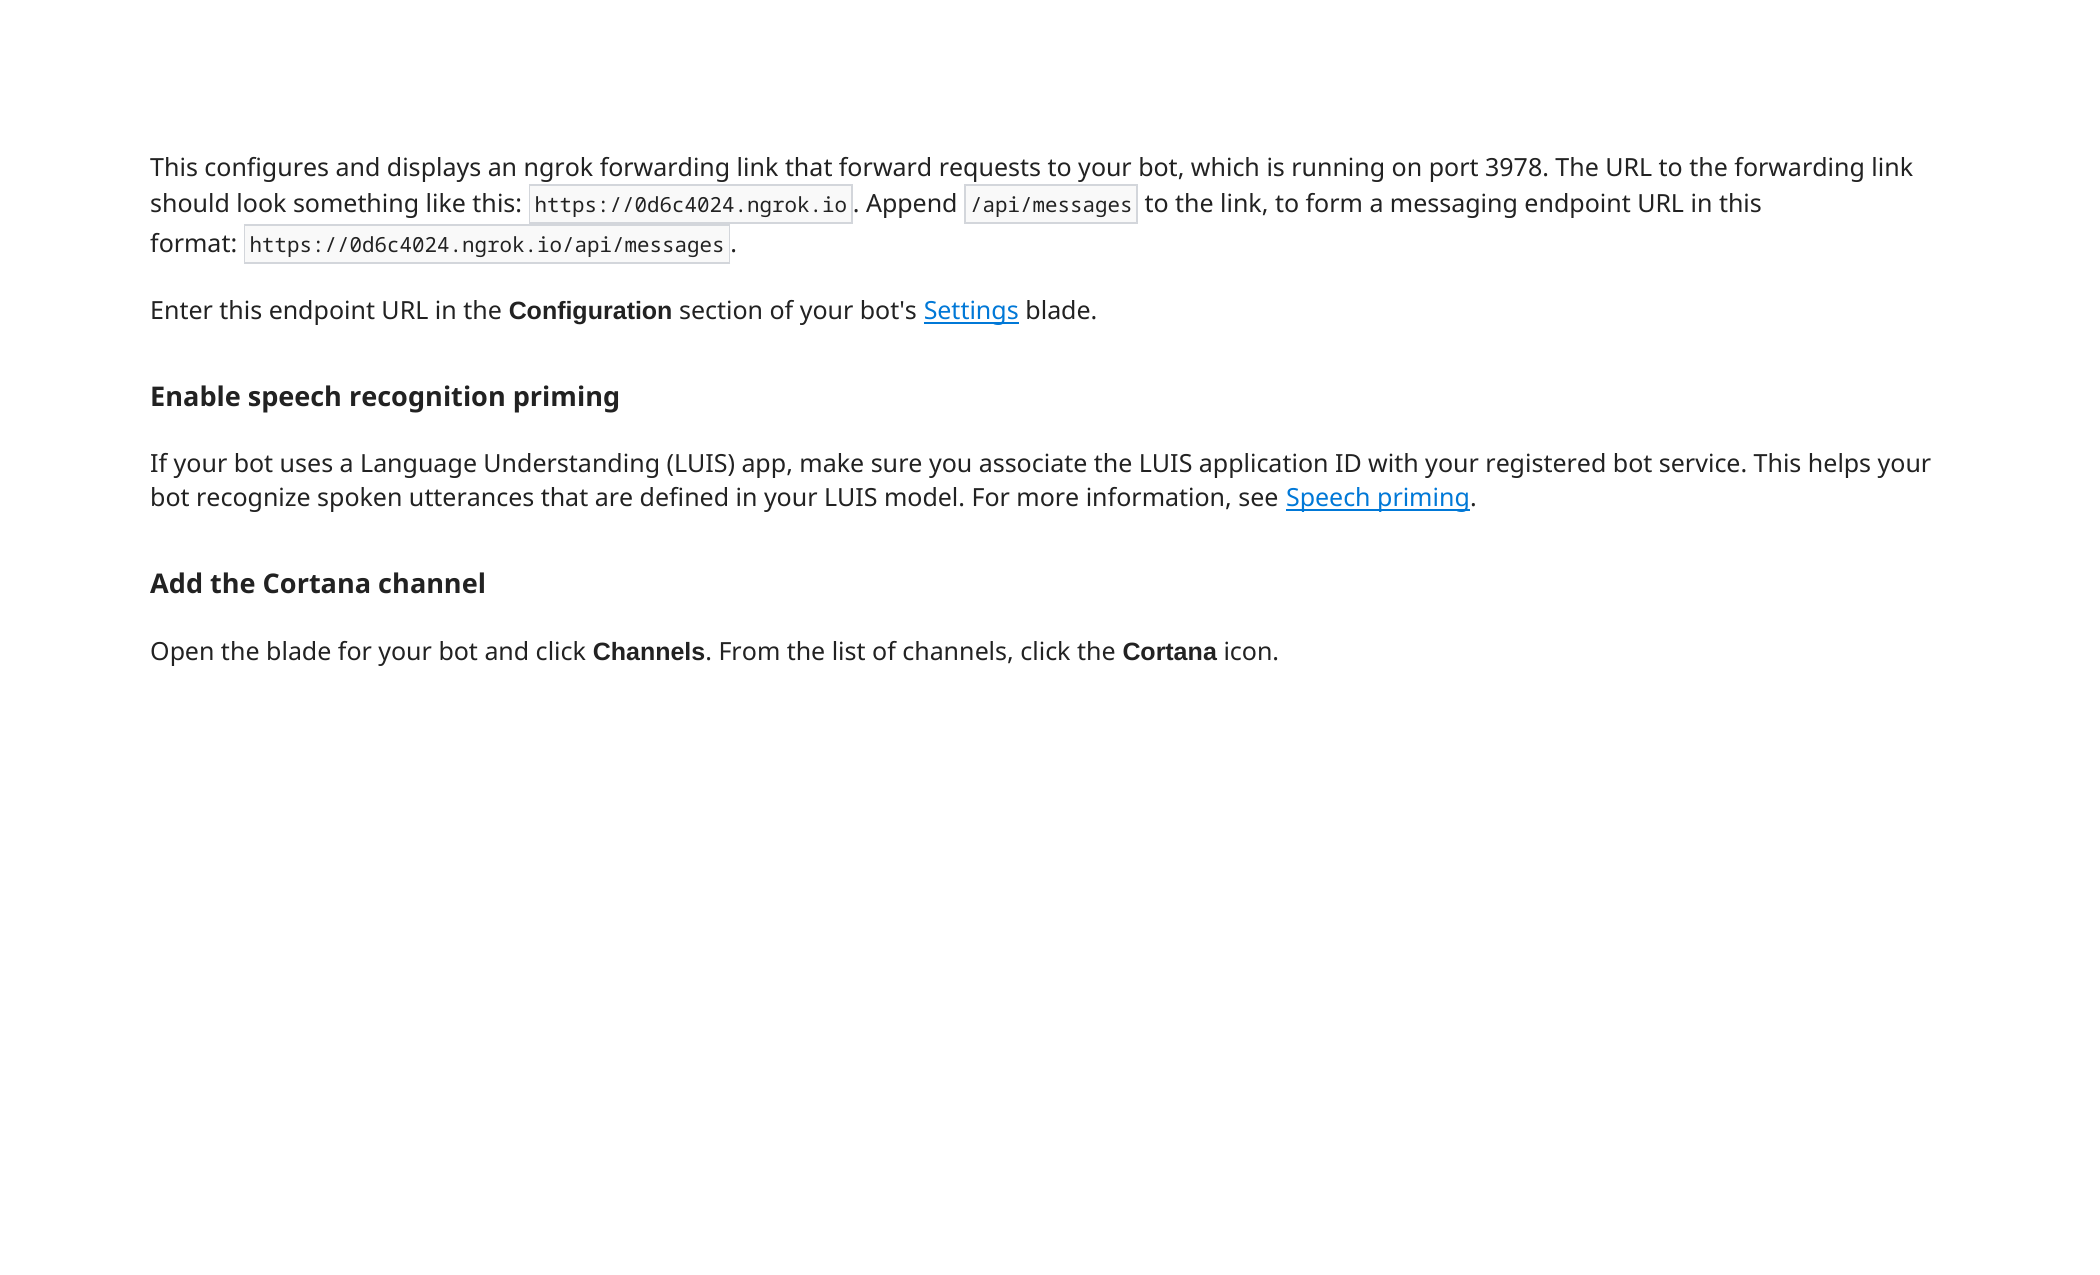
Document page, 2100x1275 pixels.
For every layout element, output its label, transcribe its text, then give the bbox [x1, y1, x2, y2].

subtitle Add the Cortana channel [150, 564, 1950, 601]
text This configures and displays an ngrok forwarding link that forward requests to your bot, which is running on port 3978. The URL to the forwarding link should look something like this: https://0d6c4024.ngrok.io. Append /api/messages to the link, to form a messaging endpoint URL in this format: https://0d6c4024.ngrok.io/api/messages. [150, 150, 1950, 264]
text Open the blade for your bot and click Channels. From the list of channels, click the Cortana icon. [150, 633, 1950, 667]
text If your bot uses a Language Understanding (LUIS) app, make sure you associate the LUIS application ID with your registered bot service. This helps your bot recognize spoken utterances that are defined in your LUIS model. For more information, see Speech priming. [150, 446, 1950, 514]
text Enter this endpoint URL in the Configuration section of your bot's Settings blade. [150, 293, 1950, 327]
subtitle Enable speech recognition priming [150, 377, 1950, 414]
